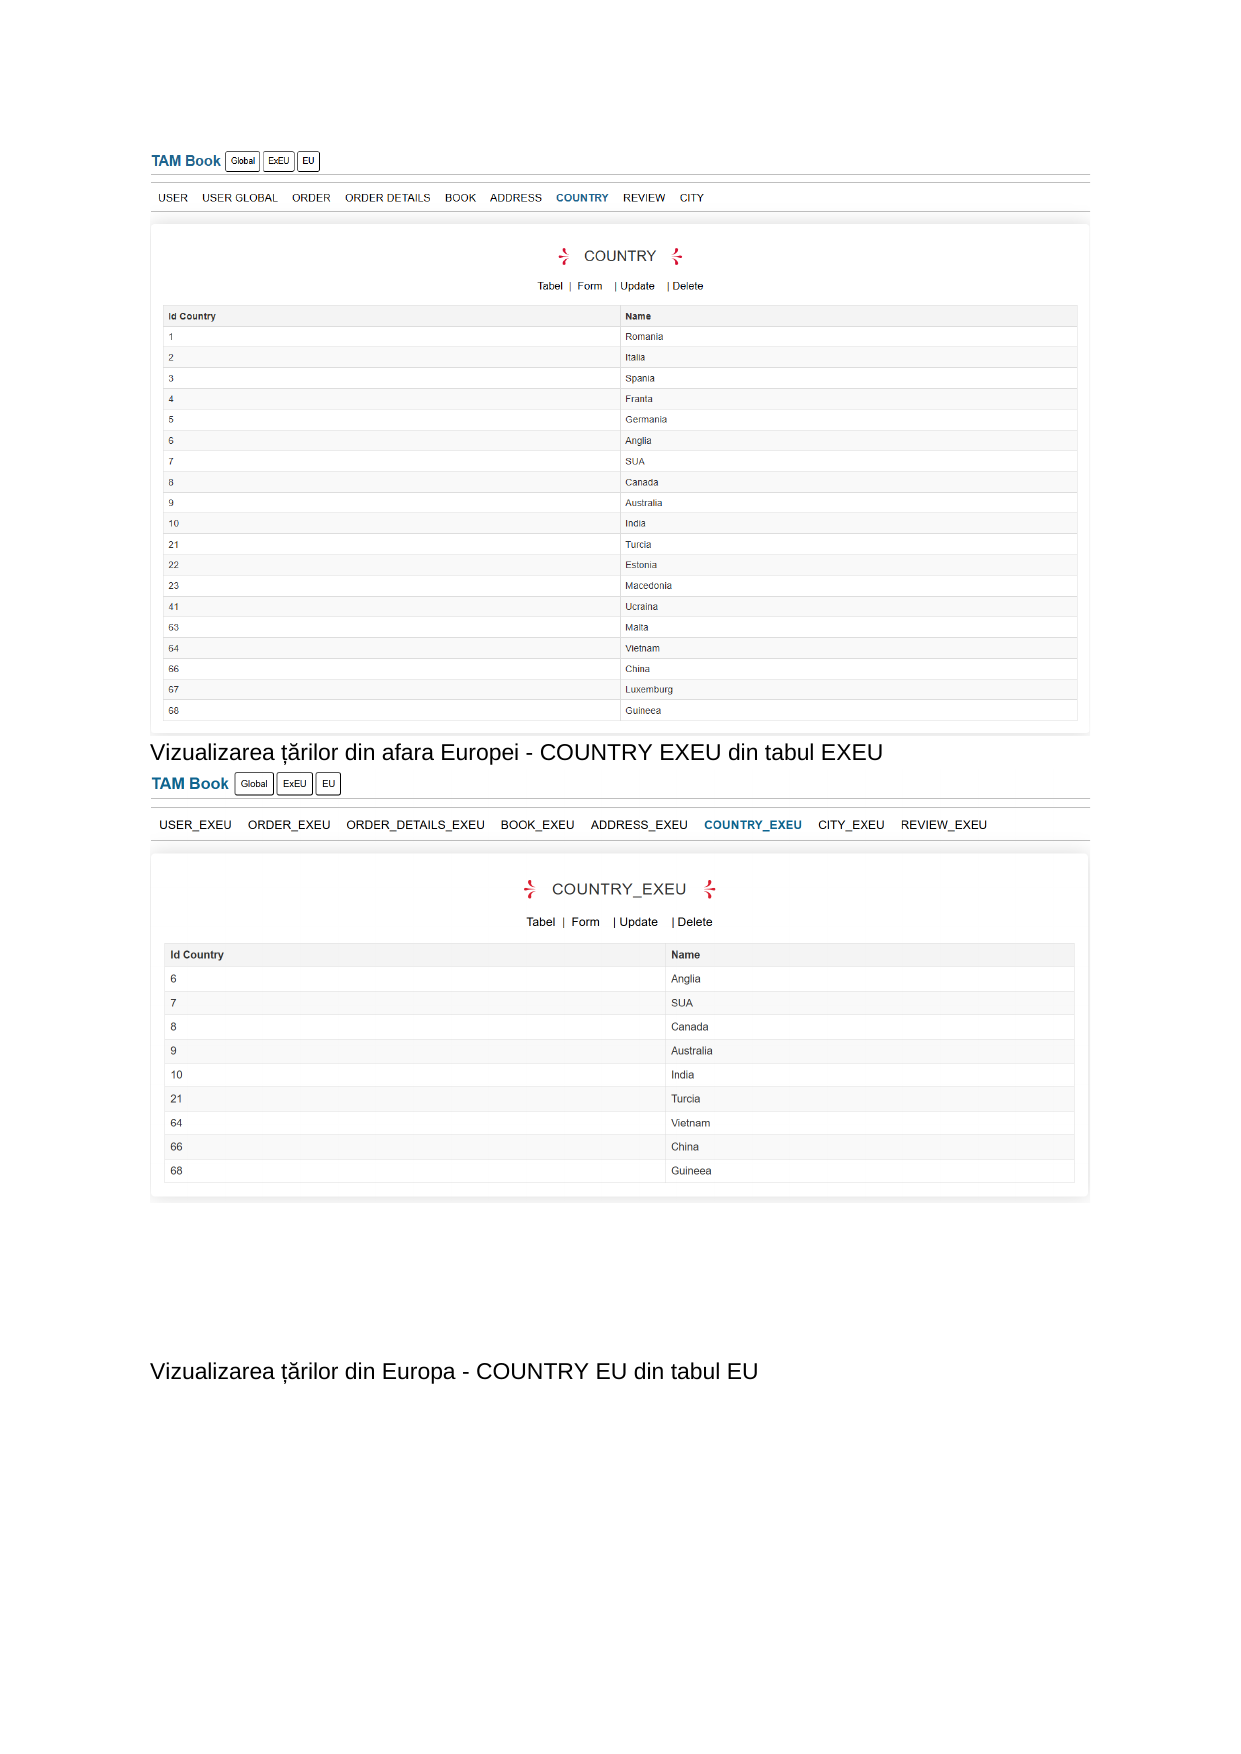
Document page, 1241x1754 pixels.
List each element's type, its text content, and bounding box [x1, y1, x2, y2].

picture [150, 769, 1091, 1203]
picture [150, 150, 1091, 736]
text Vizualizarea țărilor din Europa - COUNTRY EU din tabul EU [150, 1358, 1090, 1384]
text Vizualizarea țărilor din afara Europei - COUNTRY EXEU din tabul EXEU [150, 739, 1090, 766]
